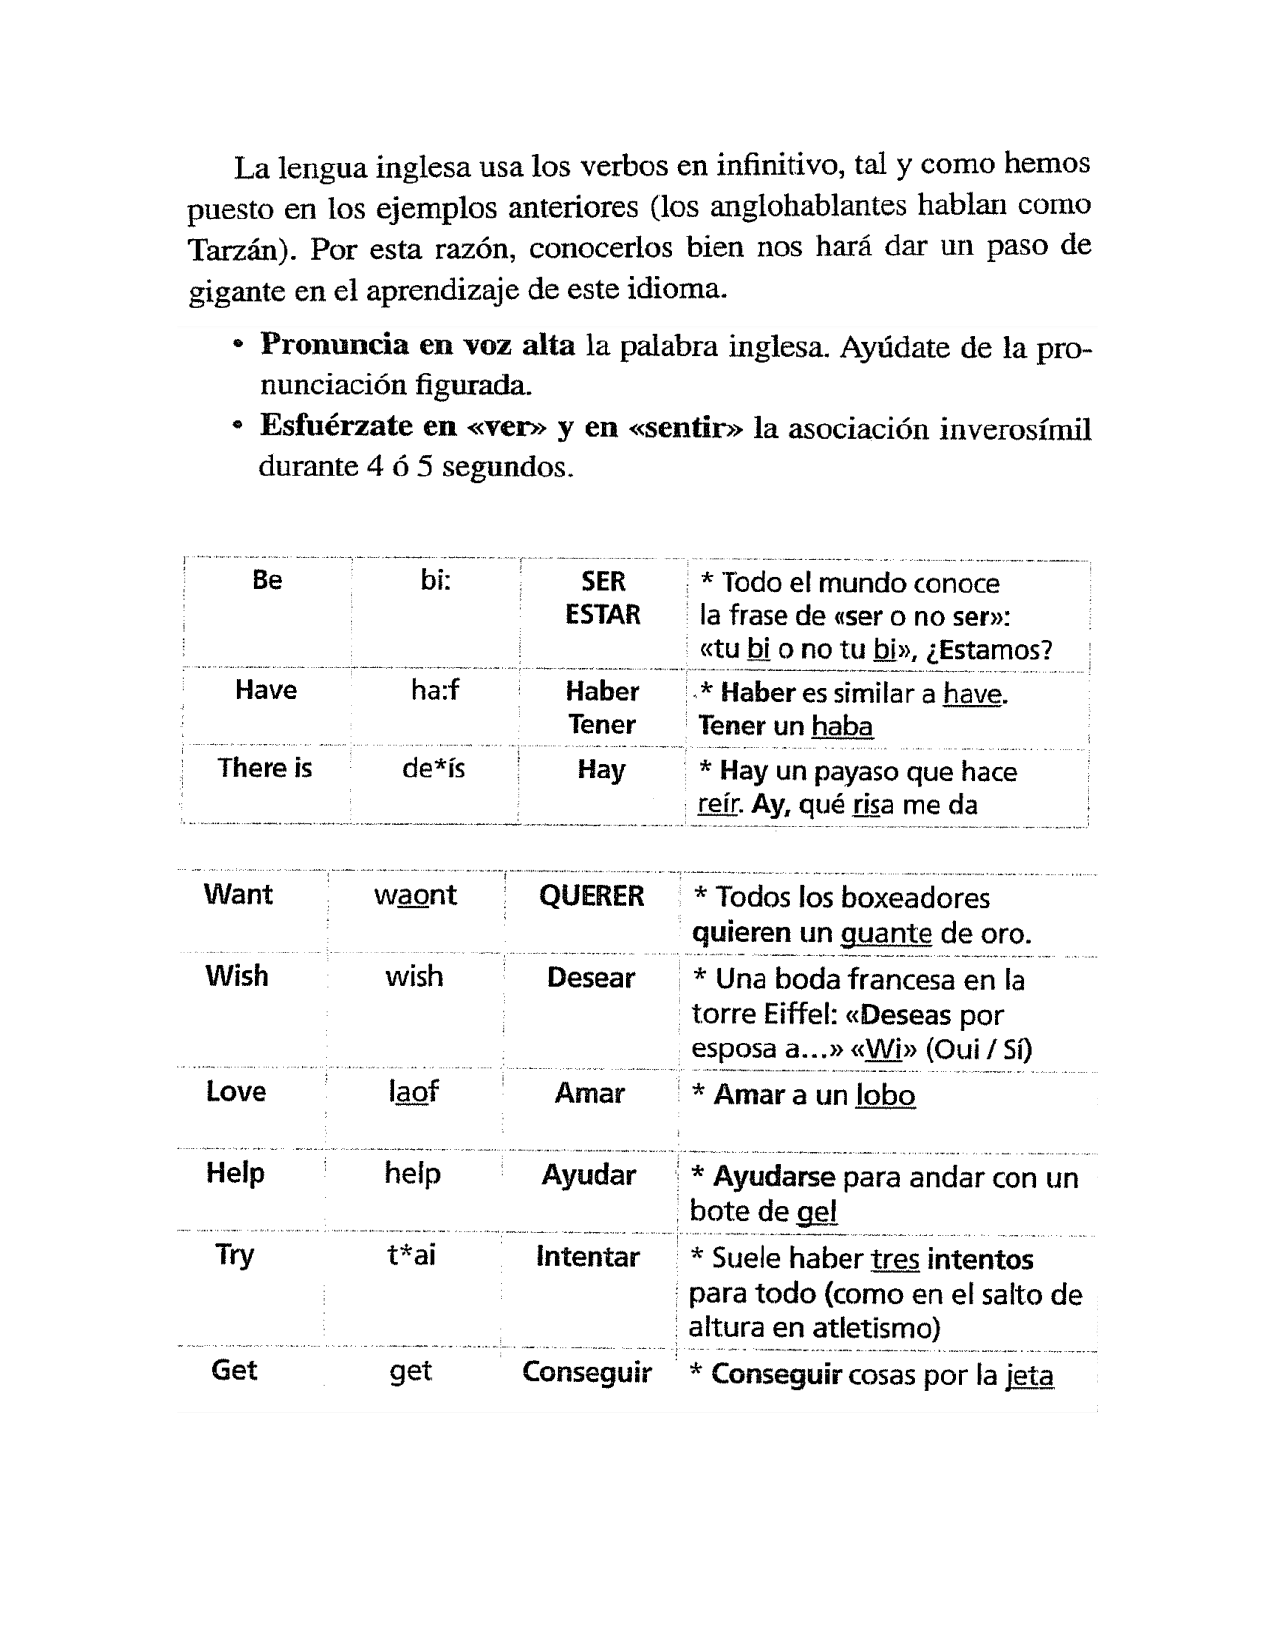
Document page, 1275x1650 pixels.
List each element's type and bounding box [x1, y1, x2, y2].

picture [177, 326, 1098, 843]
picture [177, 861, 1098, 1413]
picture [177, 147, 1098, 308]
